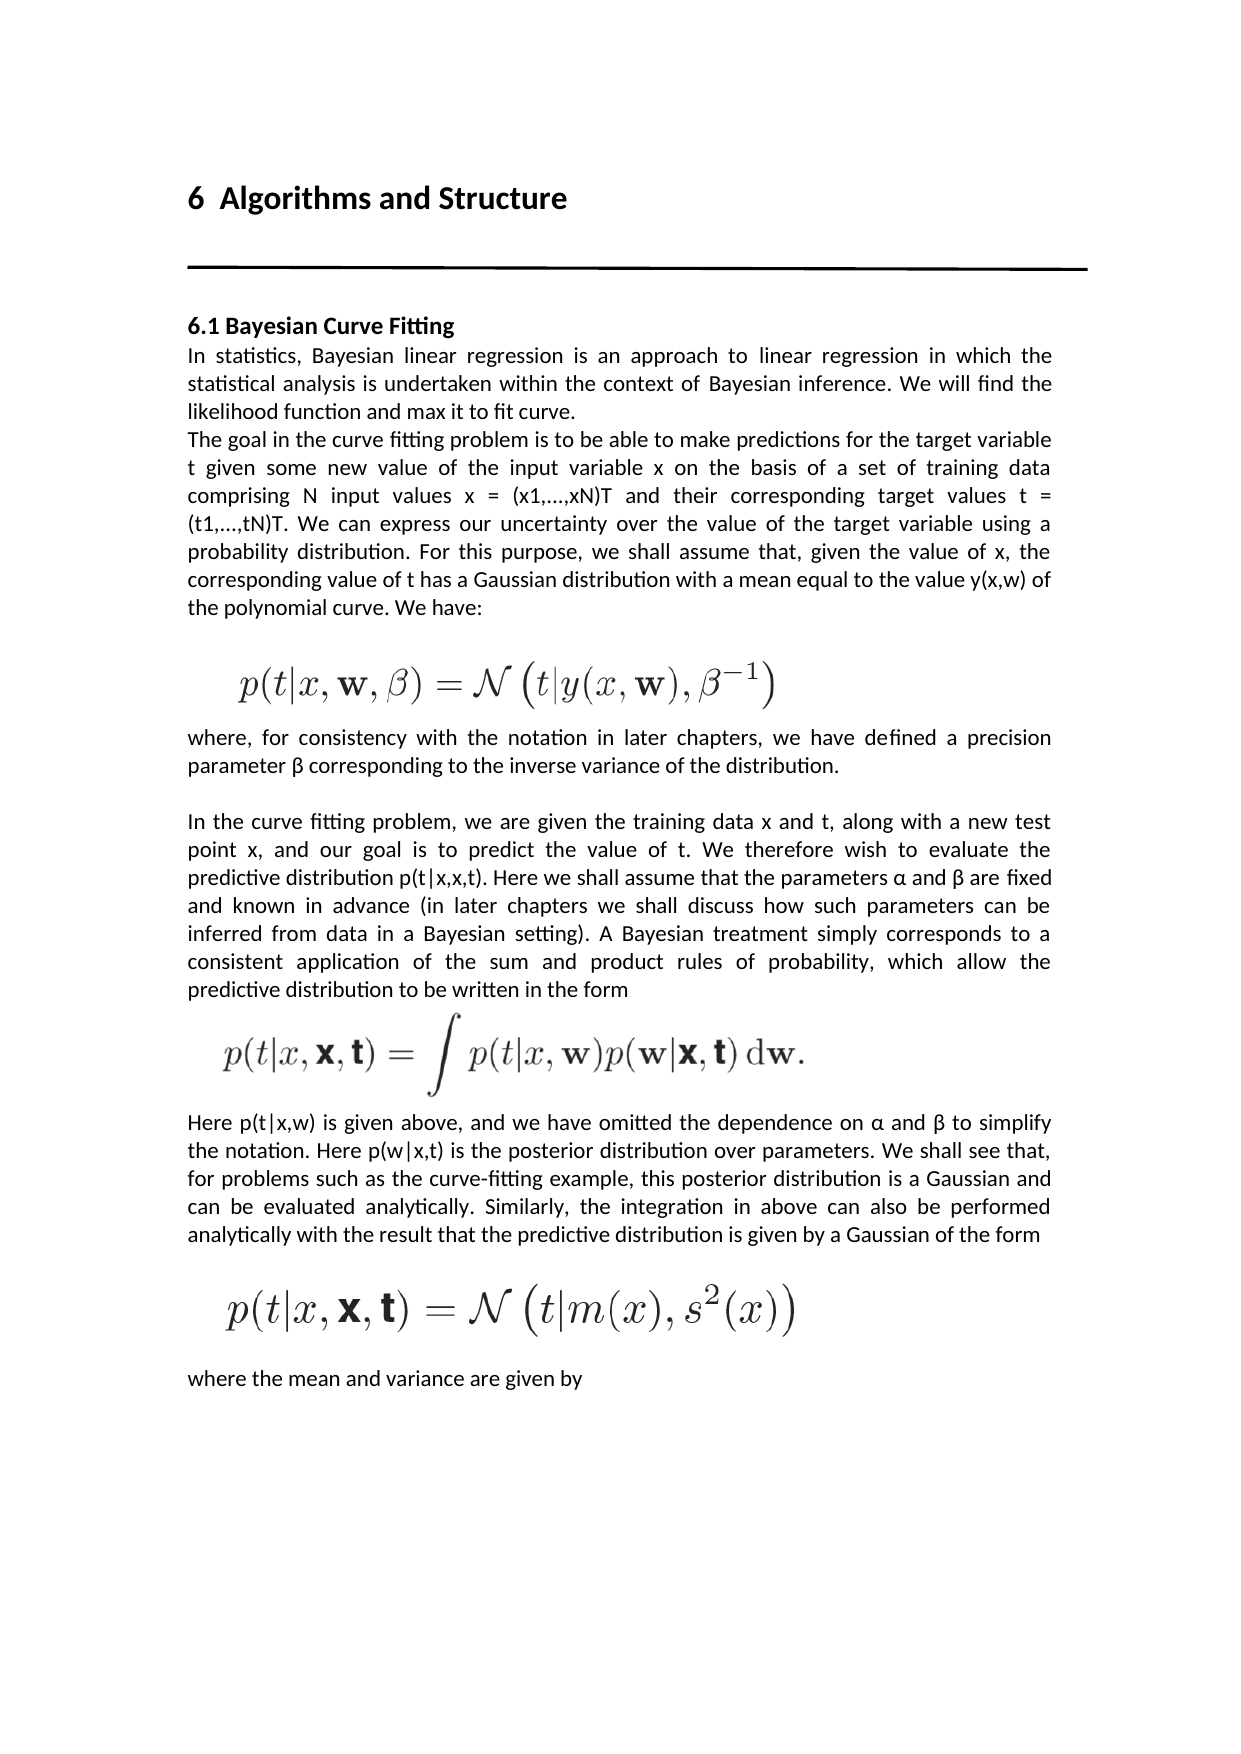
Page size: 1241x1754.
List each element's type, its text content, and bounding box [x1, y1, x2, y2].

text 6.1 Bayesian Curve Fitting [187, 310, 1053, 341]
text In the curve ﬁtting problem, we are given the training data x and t, along with a new test point x, and our goal is to predict the value of t. We therefore wish to evaluate the predictive distribution p(t|x,x,t). Here we shall assume that the parameters α and β are ﬁxed and known in advance (in later chapters we shall discuss how such parameters can be inferred from data in a Bayesian setting). A Bayesian treatment simply corresponds to a consistent application of the sum and product rules of probability, which allow the predictive distribution to be written in the form [187, 807, 1053, 1003]
picture [187, 1248, 842, 1364]
text Here p(t|x,w) is given above, and we have omitted the dependence on α and β to simplify the notation. Here p(w|x,t) is the posterior distribution over parameters. We shall see that, for problems such as the curve-ﬁtting example, this posterior distribution is a Gaussian and can be evaluated analytically. Similarly, the integration in above can also be performed analytically with the result that the predictive distribution is given by a Gaussian of the form [187, 1108, 1053, 1248]
text where the mean and variance are given by [187, 1364, 1053, 1392]
picture [187, 648, 841, 724]
text The goal in the curve ﬁtting problem is to be able to make predictions for the target variable t given some new value of the input variable x on the basis of a set of training data comprising N input values x = (x1,...,xN)T and their corresponding target values t = (t1,...,tN)T. We can express our uncertainty over the value of the target variable using a probability distribution. For this purpose, we shall assume that, given the value of x, the corresponding value of t has a Gaussian distribution with a mean equal to the value y(x,w) of the polynomial curve. We have: [187, 425, 1053, 621]
picture [187, 1003, 855, 1109]
text In statistics, Bayesian linear regression is an approach to linear regression in which the statistical analysis is undertaken within the context of Bayesian inference. We will find the likelihood function and max it to fit curve. [187, 341, 1053, 425]
subtitle 6 Algorithms and Structure [187, 177, 1053, 218]
text where, for consistency with the notation in later chapters, we have deﬁned a precision parameter β corresponding to the inverse variance of the distribution. [187, 723, 1053, 779]
